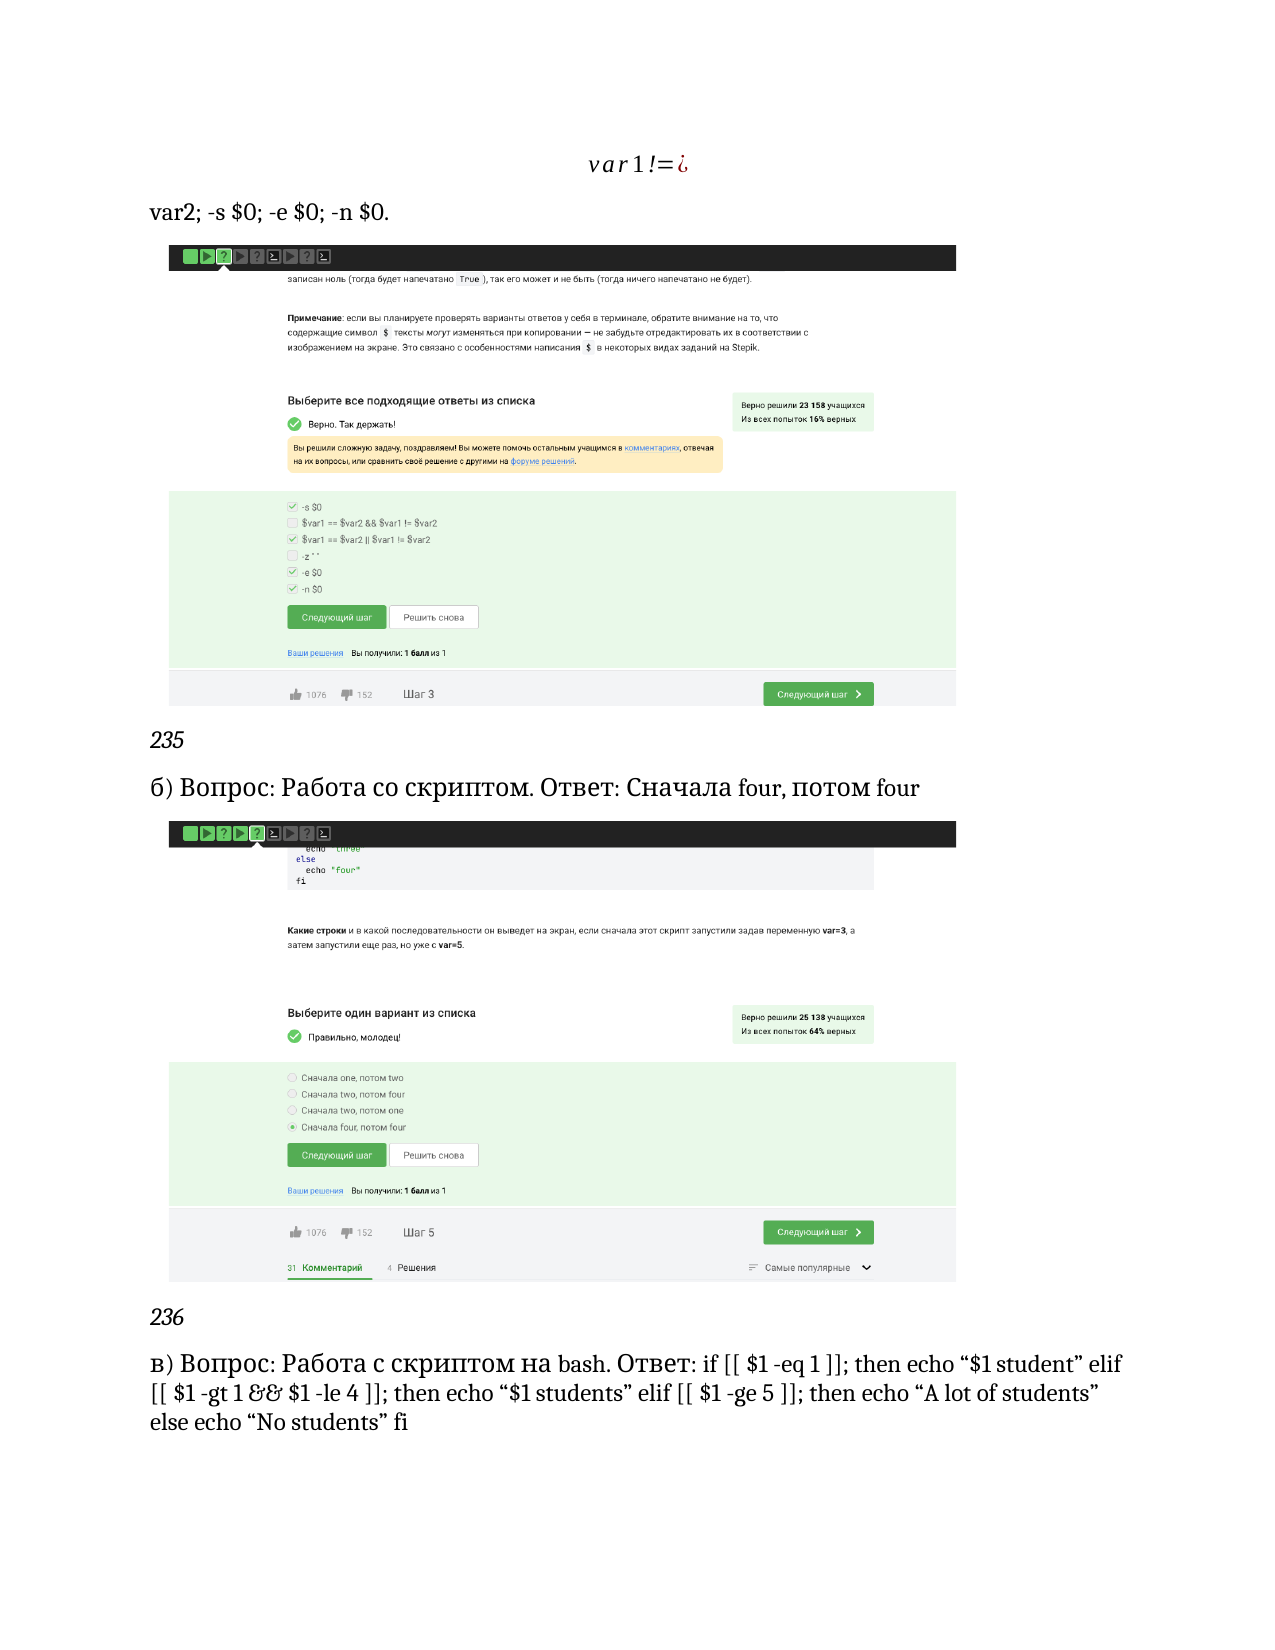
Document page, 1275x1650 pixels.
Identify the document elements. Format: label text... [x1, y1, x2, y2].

picture [168, 821, 957, 1282]
text б) Вопрос: Работа со скриптом. Ответ: Сначала four, потом four [150, 774, 1125, 802]
text 235 [150, 726, 1125, 755]
text var2; -s $0; -e $0; -n $0. [150, 197, 1125, 226]
text в) Вопрос: Работа с скриптом на bash. Ответ: if [[ $1 -eq 1 ]]; then echo “$1 student” elif [[ $1 -gt 1 && $1 -le 4 ]]; then echo “$1 students” elif [[ $1 -ge 5 ]]; then echo “A lot of students” else echo “No students” fi [150, 1350, 1125, 1436]
picture [168, 245, 957, 706]
text 236 [150, 1302, 1125, 1331]
